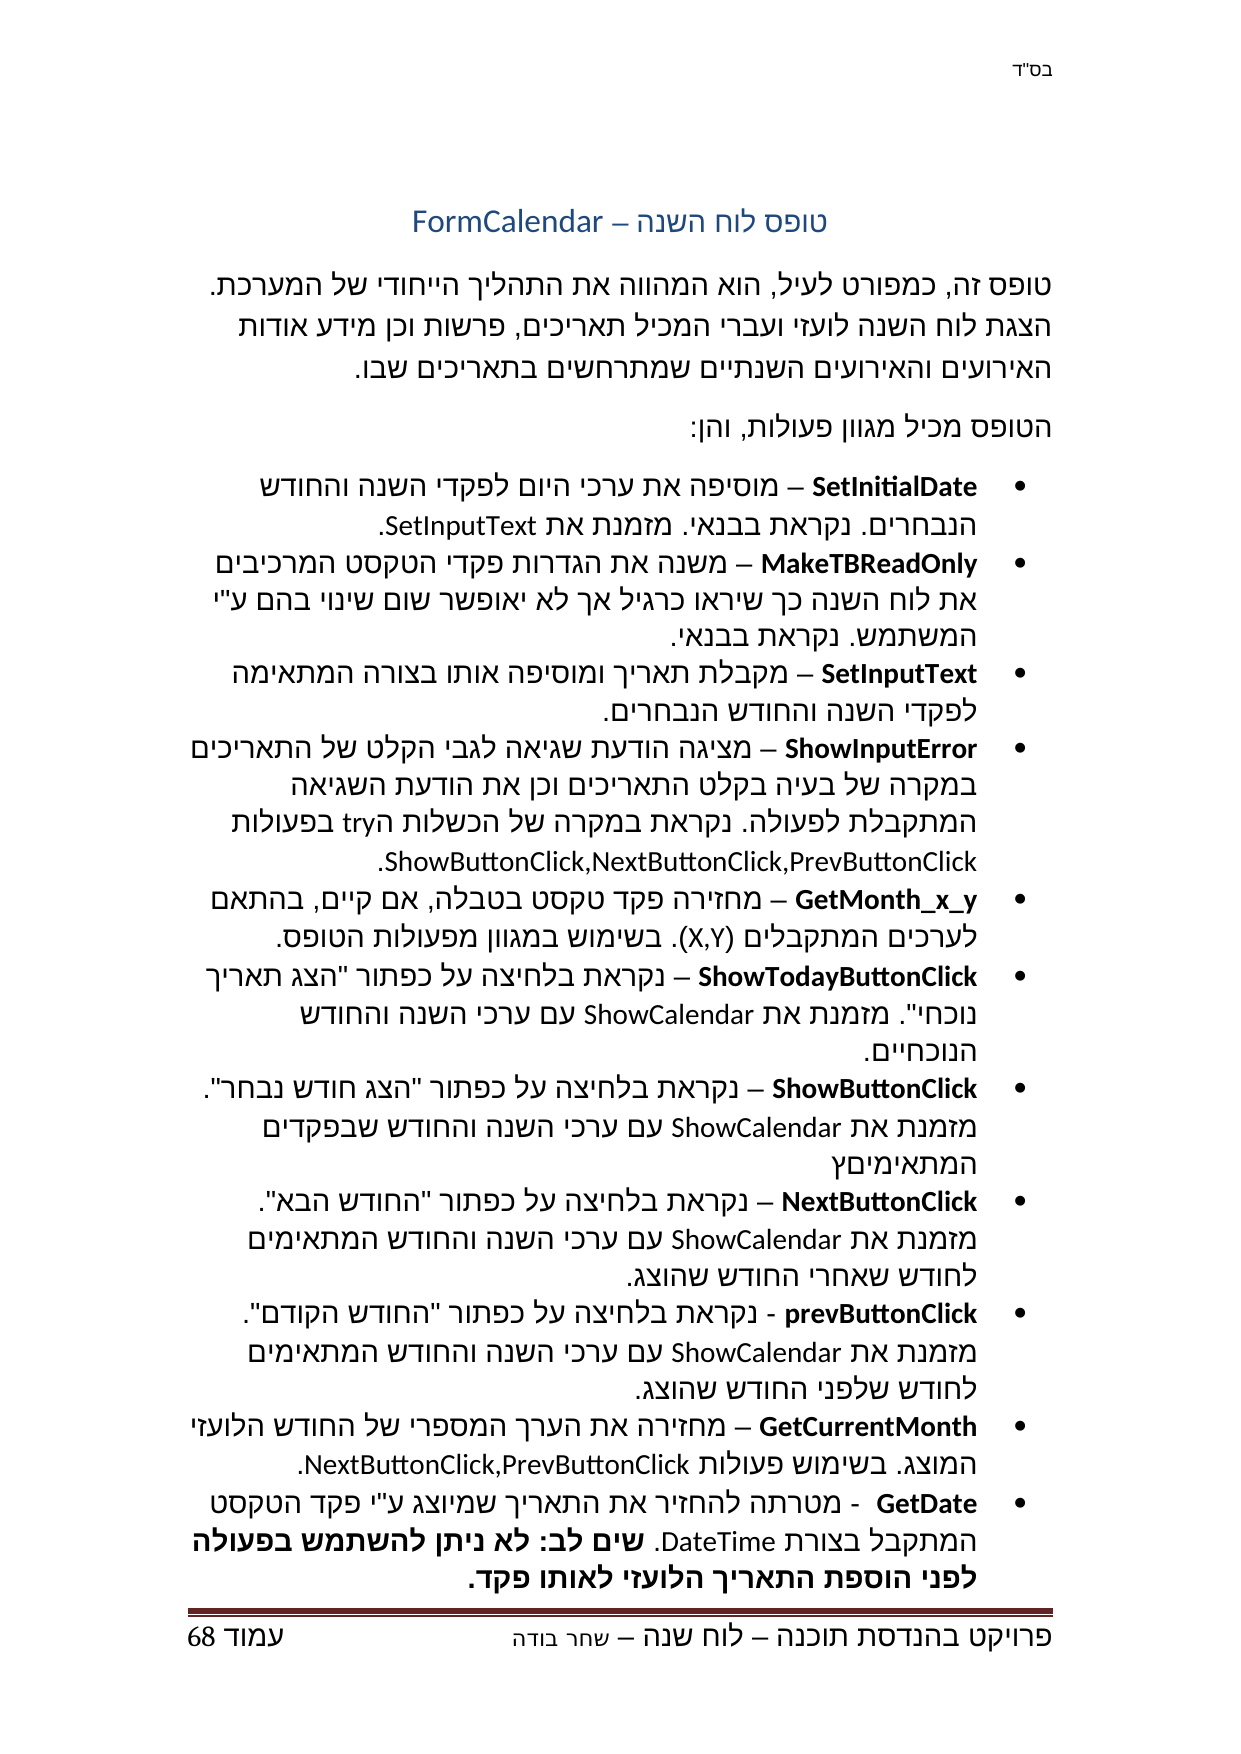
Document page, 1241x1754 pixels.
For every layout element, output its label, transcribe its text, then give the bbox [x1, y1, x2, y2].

list SetInitialDate – מוסיפה את ערכי היום לפקדי השנה והחודש הנבחרים. נקראת בבנאי. מזמנת את SetInputText. [187, 468, 1015, 542]
list NextButtonClick – נקראת בלחיצה על כפתור "החודש הבא". מזמנת את ShowCalendar עם ערכי השנה והחודש המתאימים לחודש שאחרי החודש שהוצג. [187, 1183, 1015, 1293]
list GetCurrentMonth – מחזירה את הערך המספרי של החודש הלועזי המוצג. בשימוש פעולות NextButtonClick,PrevButtonClick. [187, 1408, 1015, 1482]
list ShowInputError – מציגה הודעת שגיאה לגבי הקלט של התאריכים במקרה של בעיה בקלט התאריכים וכן את הודעת השגיאה המתקבלת לפעולה. נקראת במקרה של הכשלות הtry בפעולות ShowButtonClick,NextButtonClick,PrevButtonClick. [187, 730, 1015, 878]
list ShowTodayButtonClick – נקראת בלחיצה על כפתור "הצג תאריך נוכחי". מזמנת את ShowCalendar עם ערכי השנה והחודש הנוכחיים. [187, 958, 1015, 1068]
list ShowButtonClick – נקראת בלחיצה על כפתור "הצג חודש נבחר". מזמנת את ShowCalendar עם ערכי השנה והחודש שבפקדים המתאימיםץ [187, 1070, 1015, 1180]
text הטופס מכיל מגוון פעולות, והן: [187, 410, 1053, 443]
list GetDate - מטרתה להחזיר את התאריך שמיוצג ע"י פקד הטקסט המתקבל בצורת DateTime. שים לב: לא ניתן להשתמש בפעולה לפני הוספת התאריך הלועזי לאותו פקד. [187, 1485, 1015, 1595]
list GetMonth_x_y – מחזירה פקד טקסט בטבלה, אם קיים, בהתאם לערכים המתקבלים (X,Y). בשימוש במגוון מפעולות הטופס. [187, 881, 1015, 955]
subtitle טופס לוח השנה – FormCalendar [187, 200, 1053, 241]
list prevButtonClick - נקראת בלחיצה על כפתור "החודש הקודם". מזמנת את ShowCalendar עם ערכי השנה והחודש המתאימים לחודש שלפני החודש שהוצג. [187, 1296, 1015, 1406]
list SetInputText – מקבלת תאריך ומוסיפה אותו בצורה המתאימה לפקדי השנה והחודש הנבחרים. [187, 656, 1015, 727]
list MakeTBReadOnly – משנה את הגדרות פקדי הטקסט המרכיבים את לוח השנה כך שיראו כרגיל אך לא יאופשר שום שינוי בהם ע"י המשתמש. נקראת בבנאי. [187, 545, 1015, 653]
text טופס זה, כמפורט לעיל, הוא המהווה את התהליך הייחודי של המערכת. הצגת לוח השנה לועזי ועברי המכיל תאריכים, פרשות וכן מידע אודות האירועים והאירועים השנתיים שמתרחשים בתאריכים שבו. [187, 267, 1053, 385]
